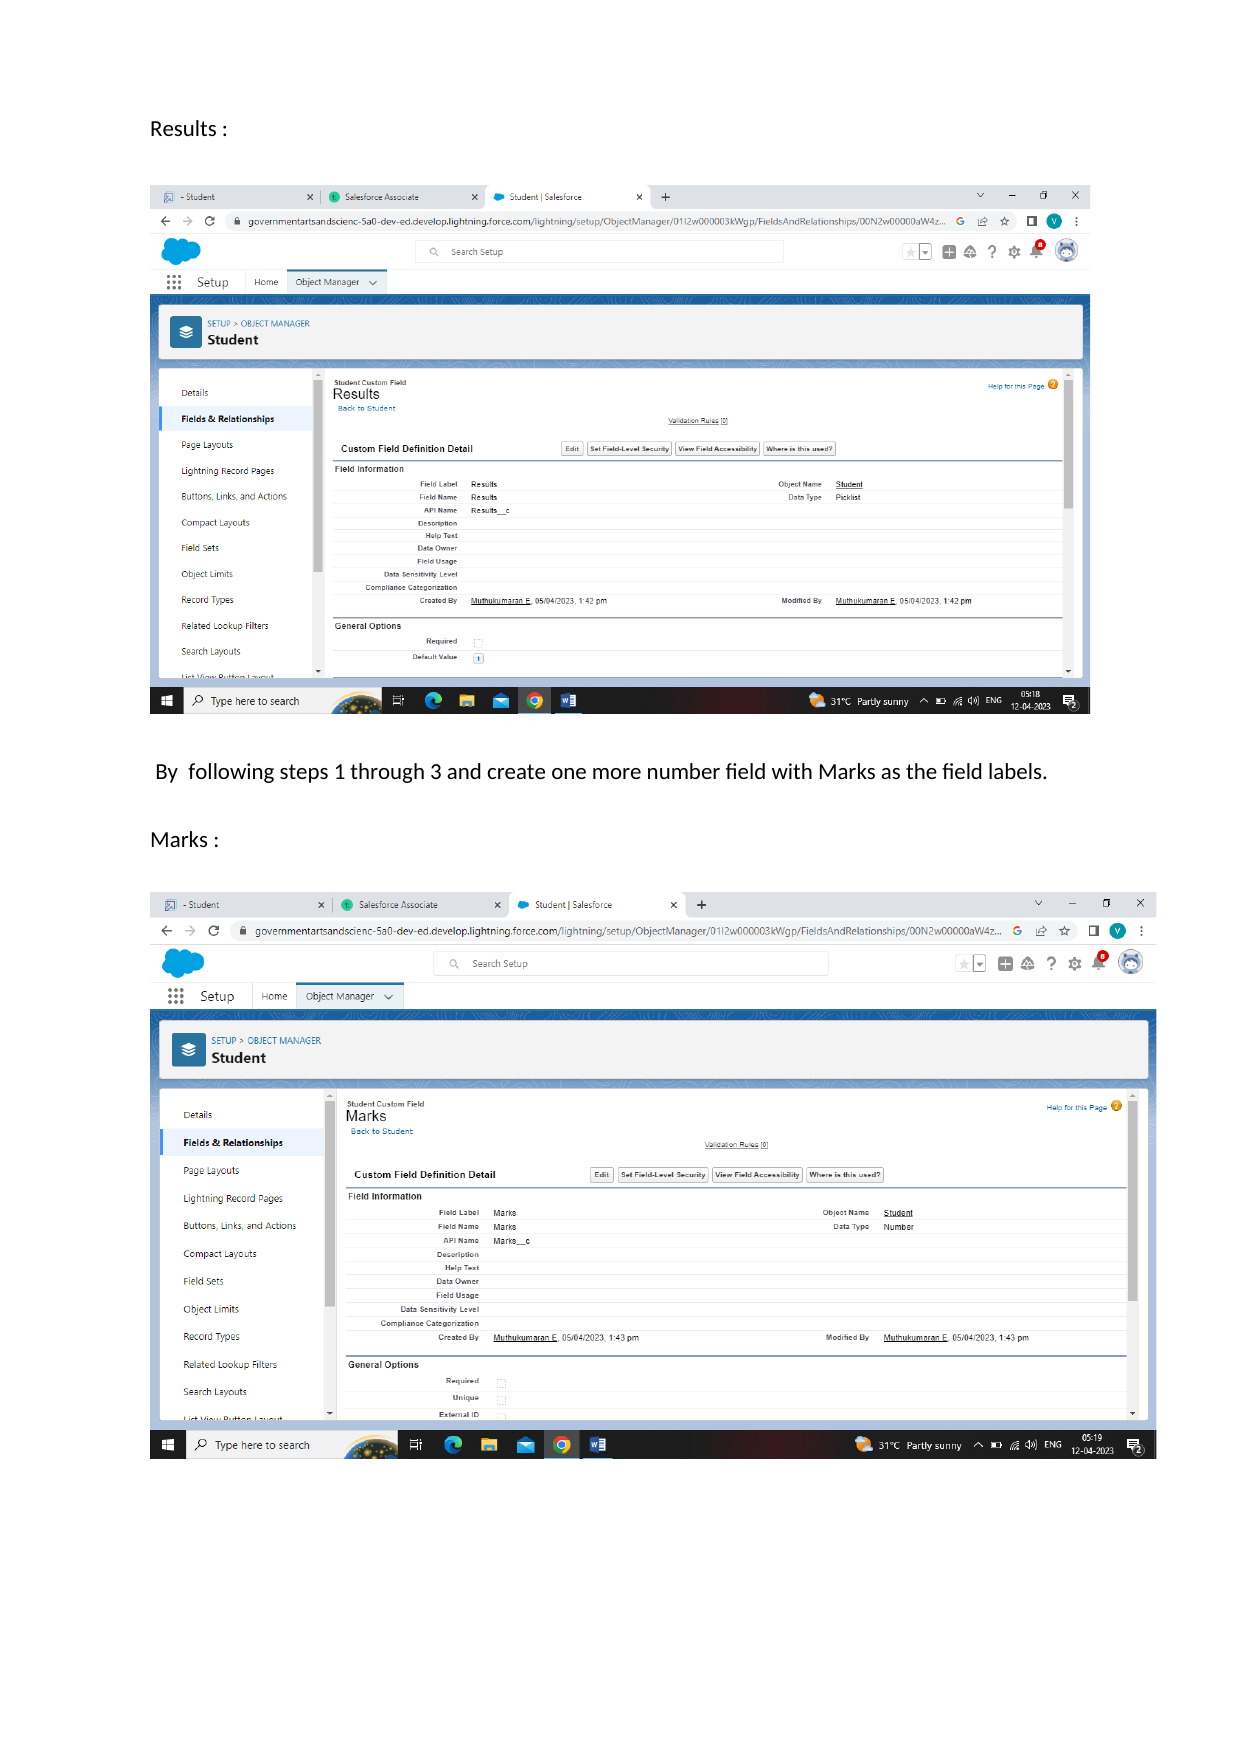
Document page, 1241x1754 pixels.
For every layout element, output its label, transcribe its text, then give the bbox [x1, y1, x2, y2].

picture [150, 185, 1091, 714]
picture [150, 892, 1157, 1459]
text Results : [150, 114, 1049, 143]
text By following steps 1 through 3 and create one more number field with Marks as the field labels. [150, 757, 1090, 785]
text Marks : [150, 825, 1090, 853]
